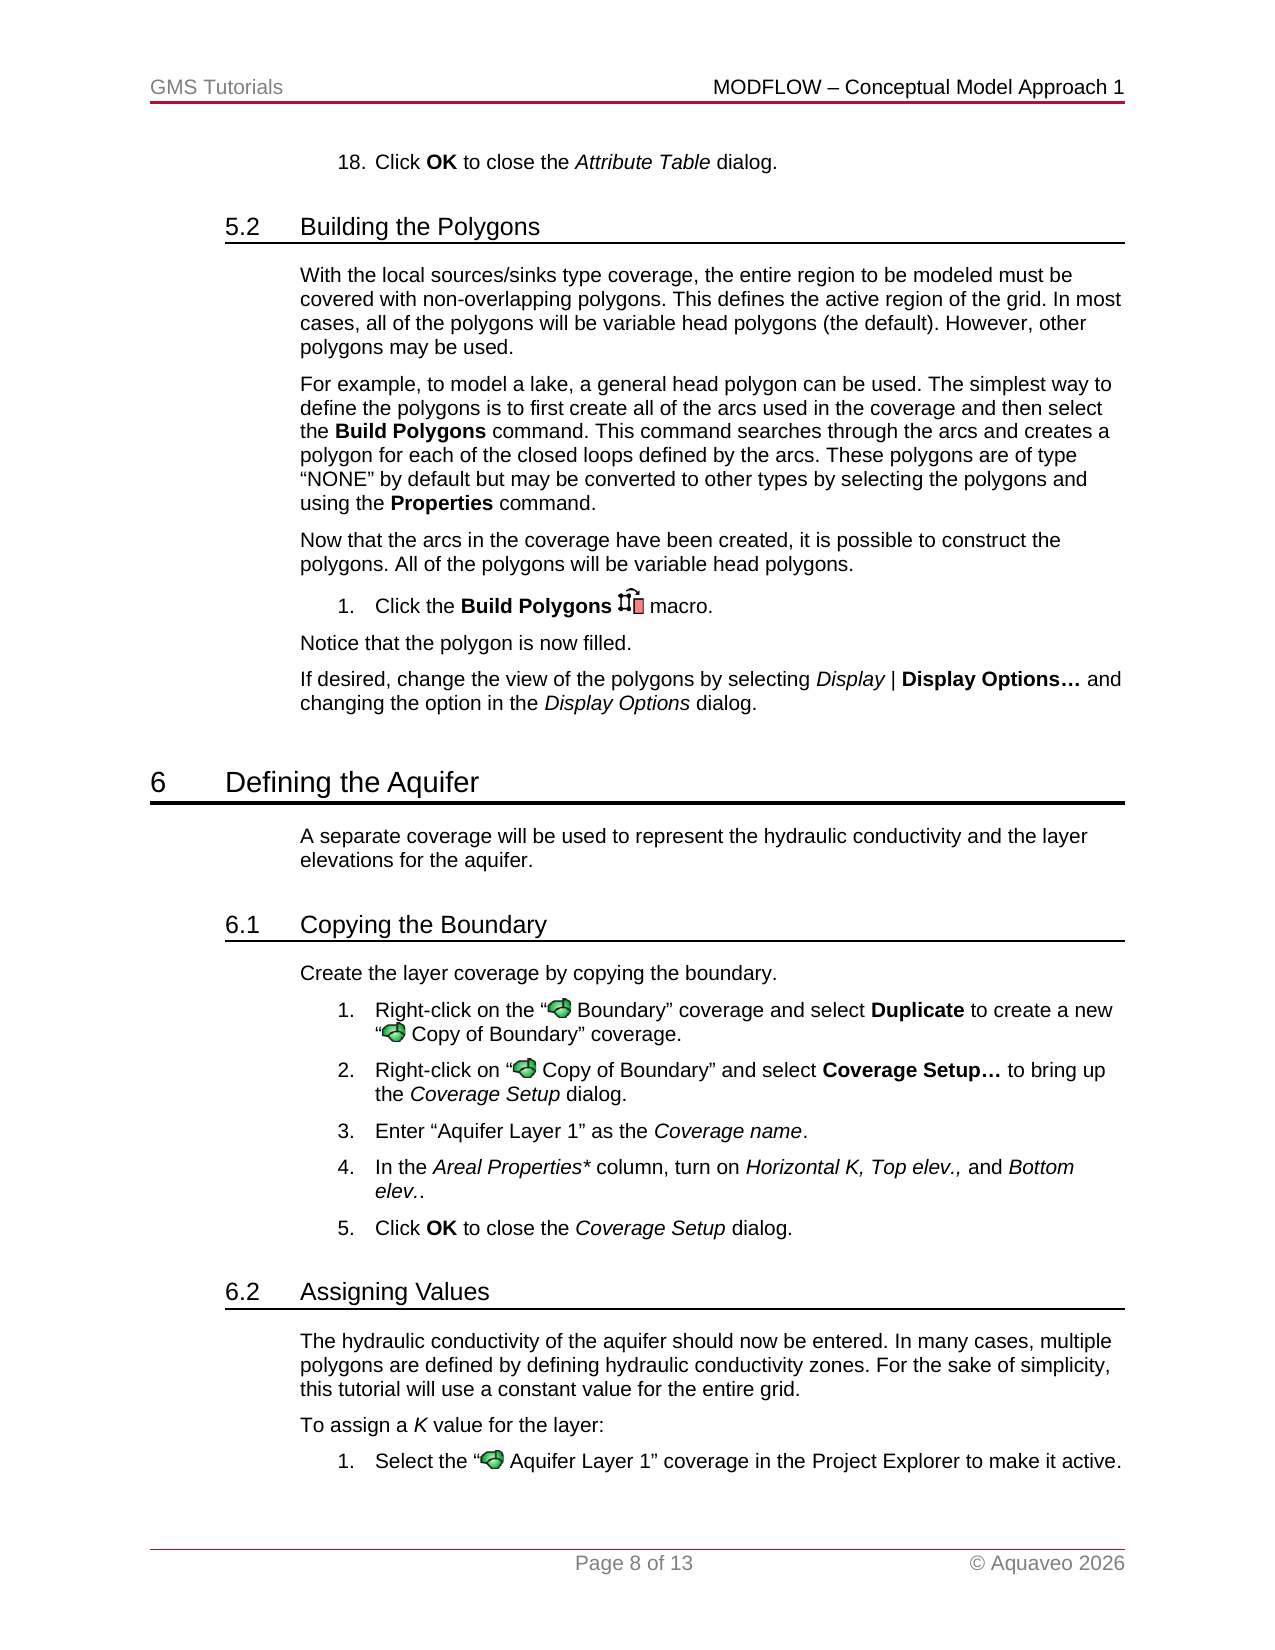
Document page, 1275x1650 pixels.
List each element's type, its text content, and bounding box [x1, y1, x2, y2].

picture [618, 588, 644, 614]
list Right-click on “ Copy of Boundary” and select Coverage Setup… to bring up the Coverage Setup dialog. [337, 1058, 1125, 1106]
text With the local sources/sinks type coverage, the entire region to be modeled must be covered with non-overlapping polygons. This defines the active region of the grid. In most cases, all of the polygons will be variable head polygons (the default). However, other polygons may be used. [300, 263, 1125, 359]
subtitle Copying the Boundary [225, 909, 1125, 940]
list Select the “ Aquifer Layer 1” coverage in the Project Explorer to make it active. [337, 1449, 1125, 1473]
text To assign a K value for the layer: [300, 1413, 1125, 1437]
text For example, to model a lake, a general head polygon can be used. The simplest way to define the polygons is to first create all of the arcs used in the coverage and then select the Build Polygons command. This command searches through the arcs and creates a polygon for each of the closed loops defined by the arcs. These polygons are of type “NONE” by default but may be converted to other types by selecting the polygons and using the Properties command. [300, 371, 1125, 515]
text Now that the arcs in the coverage have been created, it is possible to construct the polygons. All of the polygons will be variable head polygons. [300, 528, 1125, 576]
text Notice that the polygon is now filled. [300, 631, 1125, 655]
list In the Areal Properties* column, turn on Horizontal K, Top elev., and Bottom elev.. [337, 1155, 1125, 1203]
text Create the layer coverage by copying the boundary. [300, 961, 1125, 985]
text If desired, change the view of the polygons by selecting Display | Display Options… and changing the option in the Display Options dialog. [300, 667, 1125, 715]
list Click OK to close the Attribute Table dialog. [337, 150, 1125, 174]
picture [512, 1058, 537, 1078]
list Click the Build Polygons macro. [337, 588, 1125, 618]
picture [480, 1450, 504, 1469]
picture [547, 998, 572, 1018]
subtitle Defining the Aquifer [150, 765, 1125, 801]
list Right-click on the “ Boundary” coverage and select Duplicate to create a new “ Copy of Boundary” coverage. [337, 998, 1125, 1046]
subtitle Building the Polygons [225, 211, 1125, 242]
text A separate coverage will be used to represent the hydraulic conductivity and the layer elevations for the aquifer. [300, 824, 1125, 872]
picture [382, 1022, 406, 1042]
subtitle Assigning Values [225, 1277, 1125, 1308]
list Enter “Aquifer Layer 1” as the Coverage name. [337, 1118, 1125, 1142]
list Click OK to close the Coverage Setup dialog. [337, 1215, 1125, 1239]
text The hydraulic conductivity of the aquifer should now be entered. In many cases, multiple polygons are defined by defining hydraulic conductivity zones. For the sake of simplicity, this tutorial will use a constant value for the entire grid. [300, 1328, 1125, 1400]
